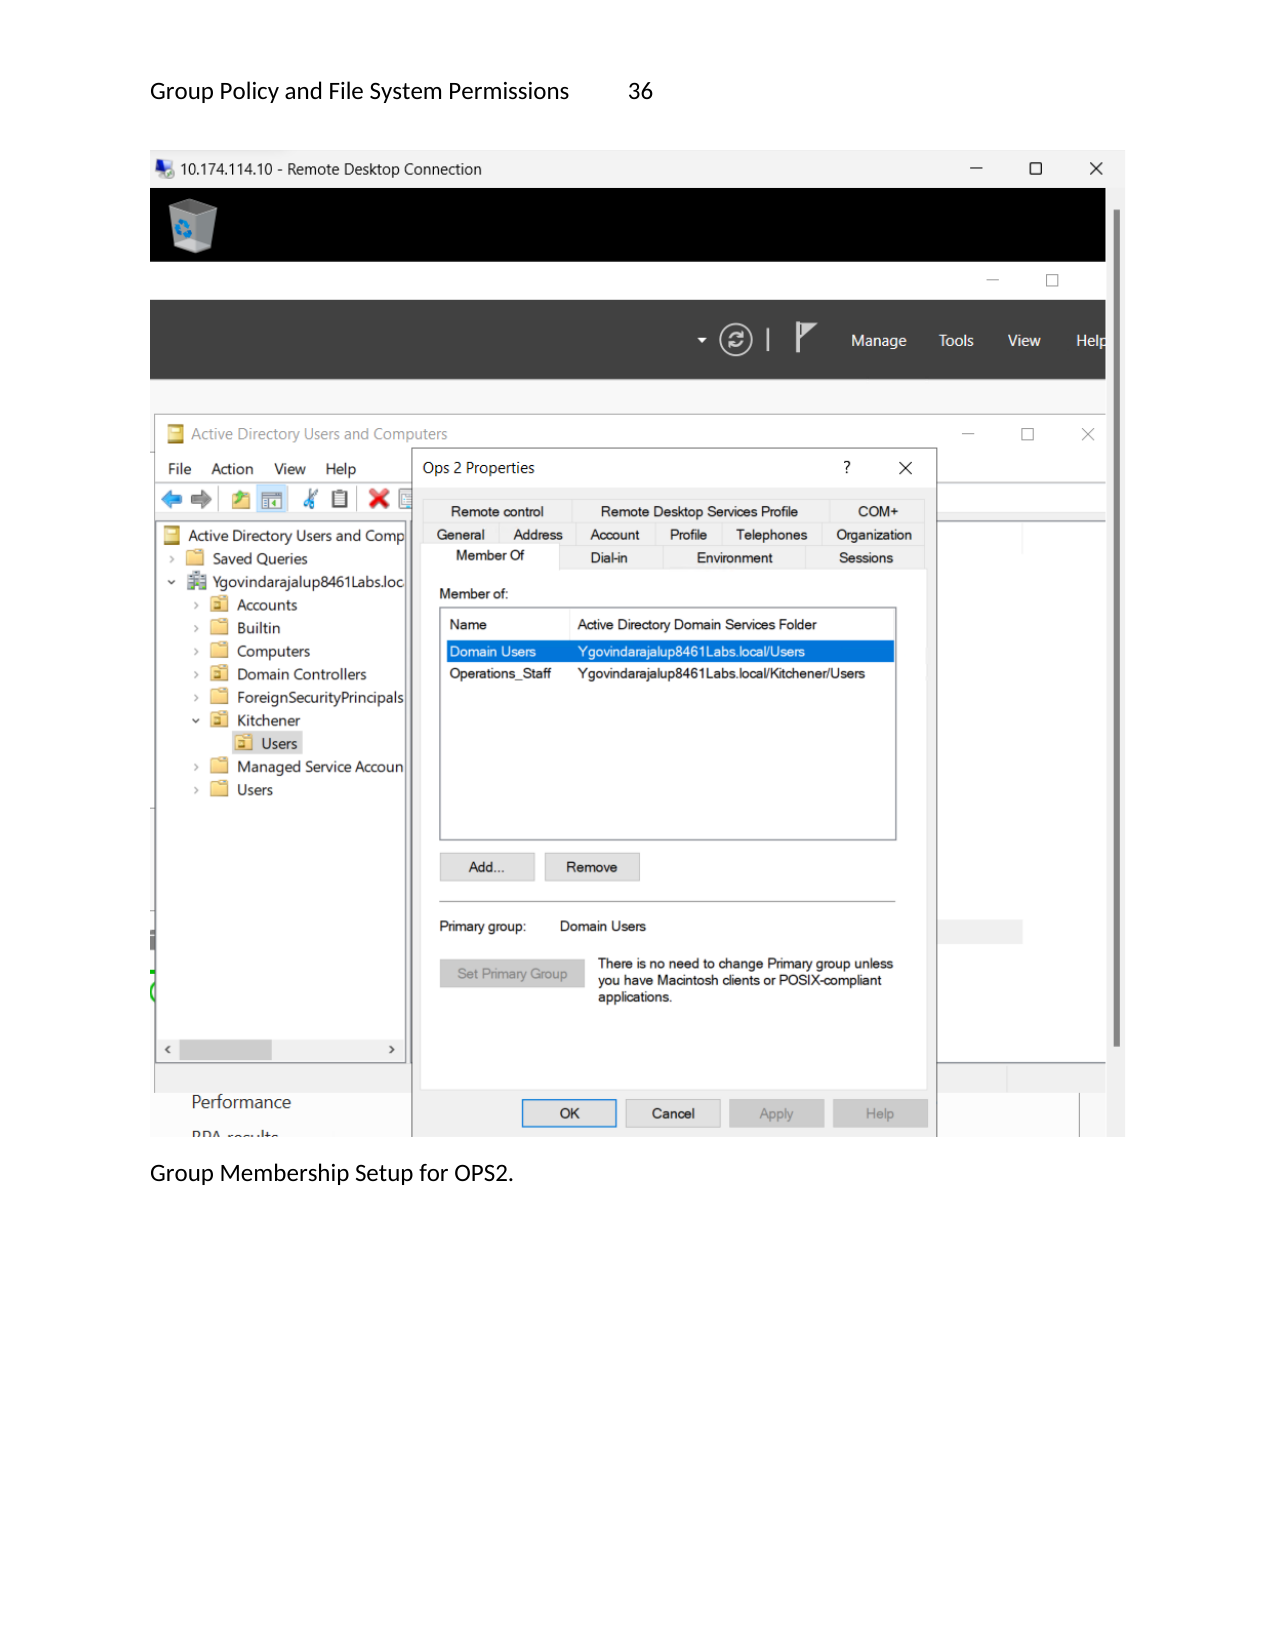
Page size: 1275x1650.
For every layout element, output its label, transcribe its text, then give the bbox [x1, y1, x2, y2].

text Group Membership Setup for OPS2. [150, 1157, 1125, 1188]
picture [150, 150, 1125, 1137]
